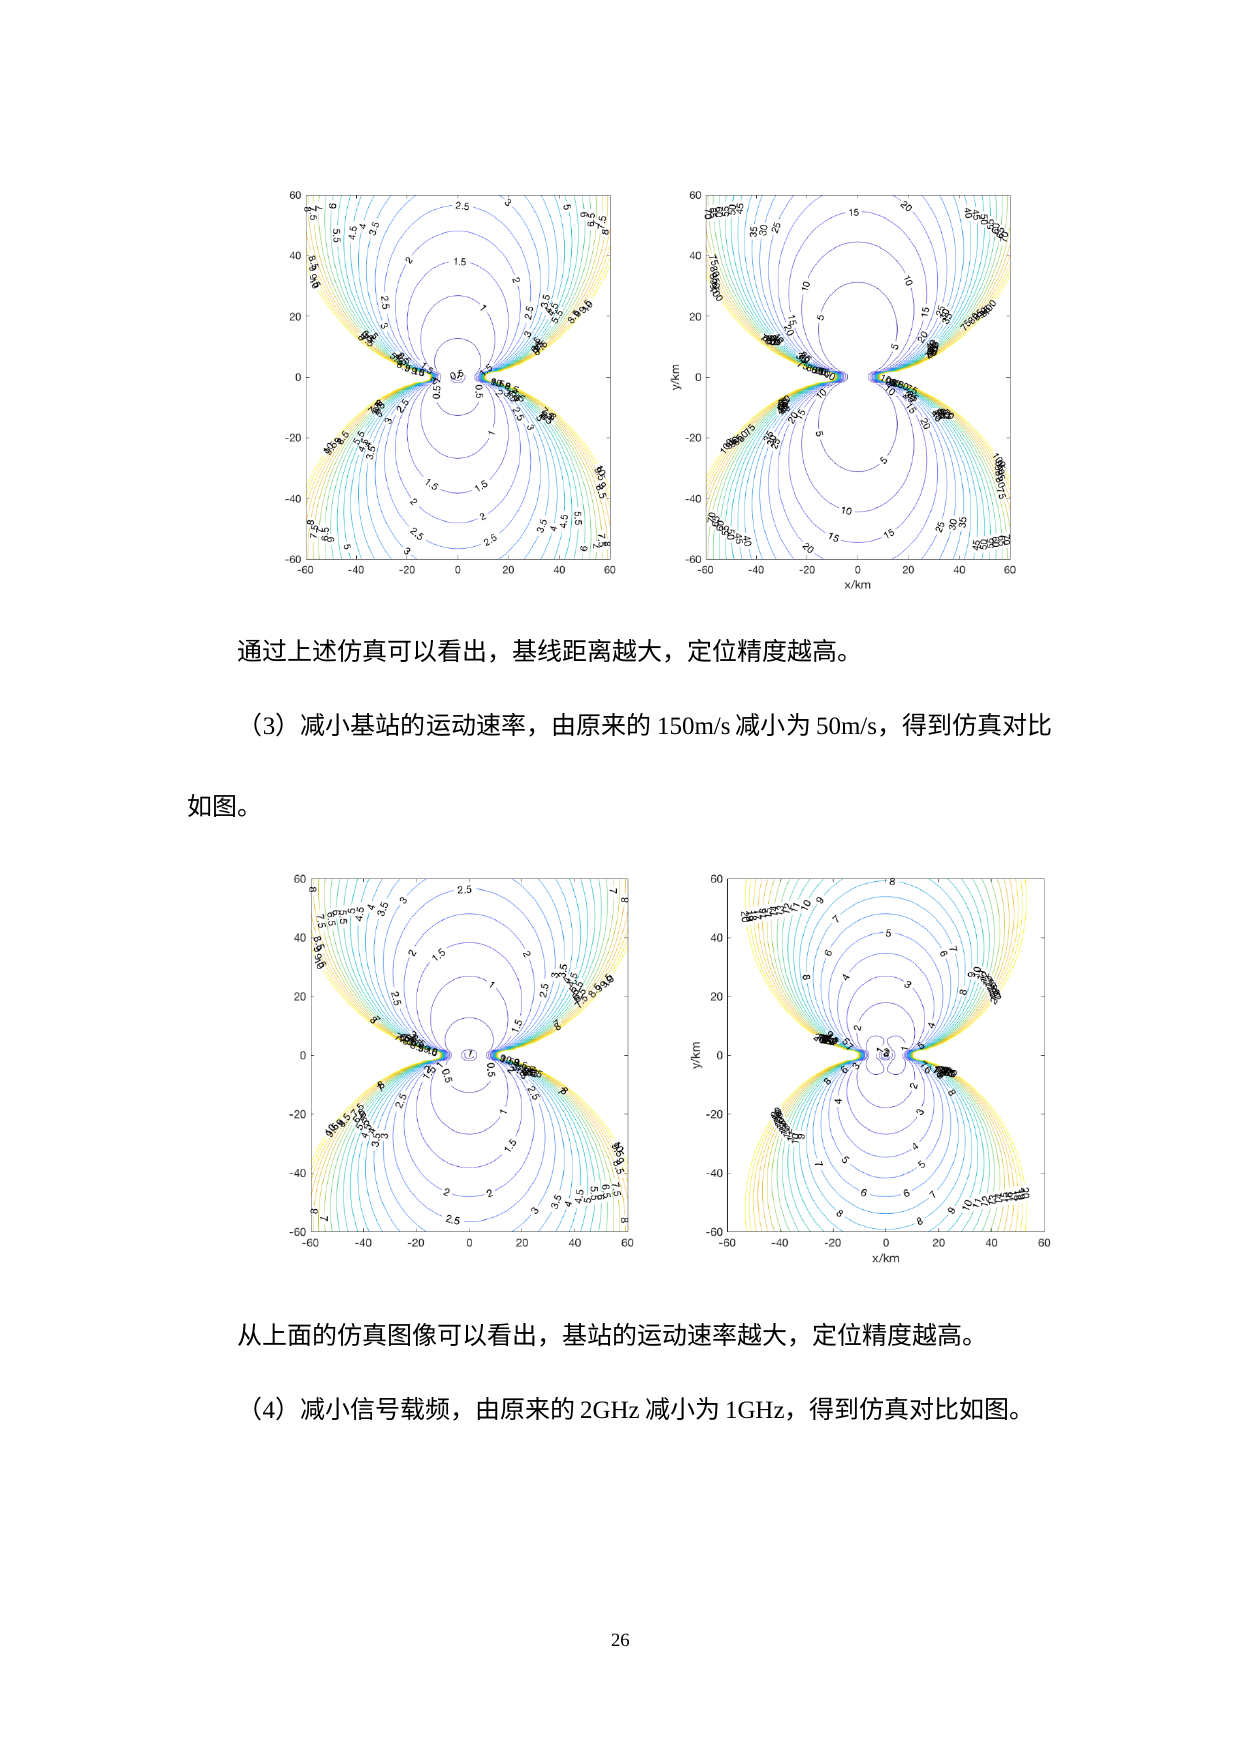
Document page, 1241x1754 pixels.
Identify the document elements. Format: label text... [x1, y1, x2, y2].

text （3）减小基站的运动速率，由原来的150m/s减小为50m/s，得到仿真对比如图。 [187, 691, 1053, 837]
picture [187, 846, 1134, 1279]
picture [187, 162, 1096, 608]
text 通过上述仿真可以看出，基线距离越大，定位精度越高。 [187, 617, 1053, 682]
text 从上面的仿真图像可以看出，基站的运动速率越大，定位精度越高。 [187, 1301, 1053, 1366]
text （4）减小信号载频，由原来的2GHz减小为1GHz，得到仿真对比如图。 [187, 1375, 1053, 1440]
